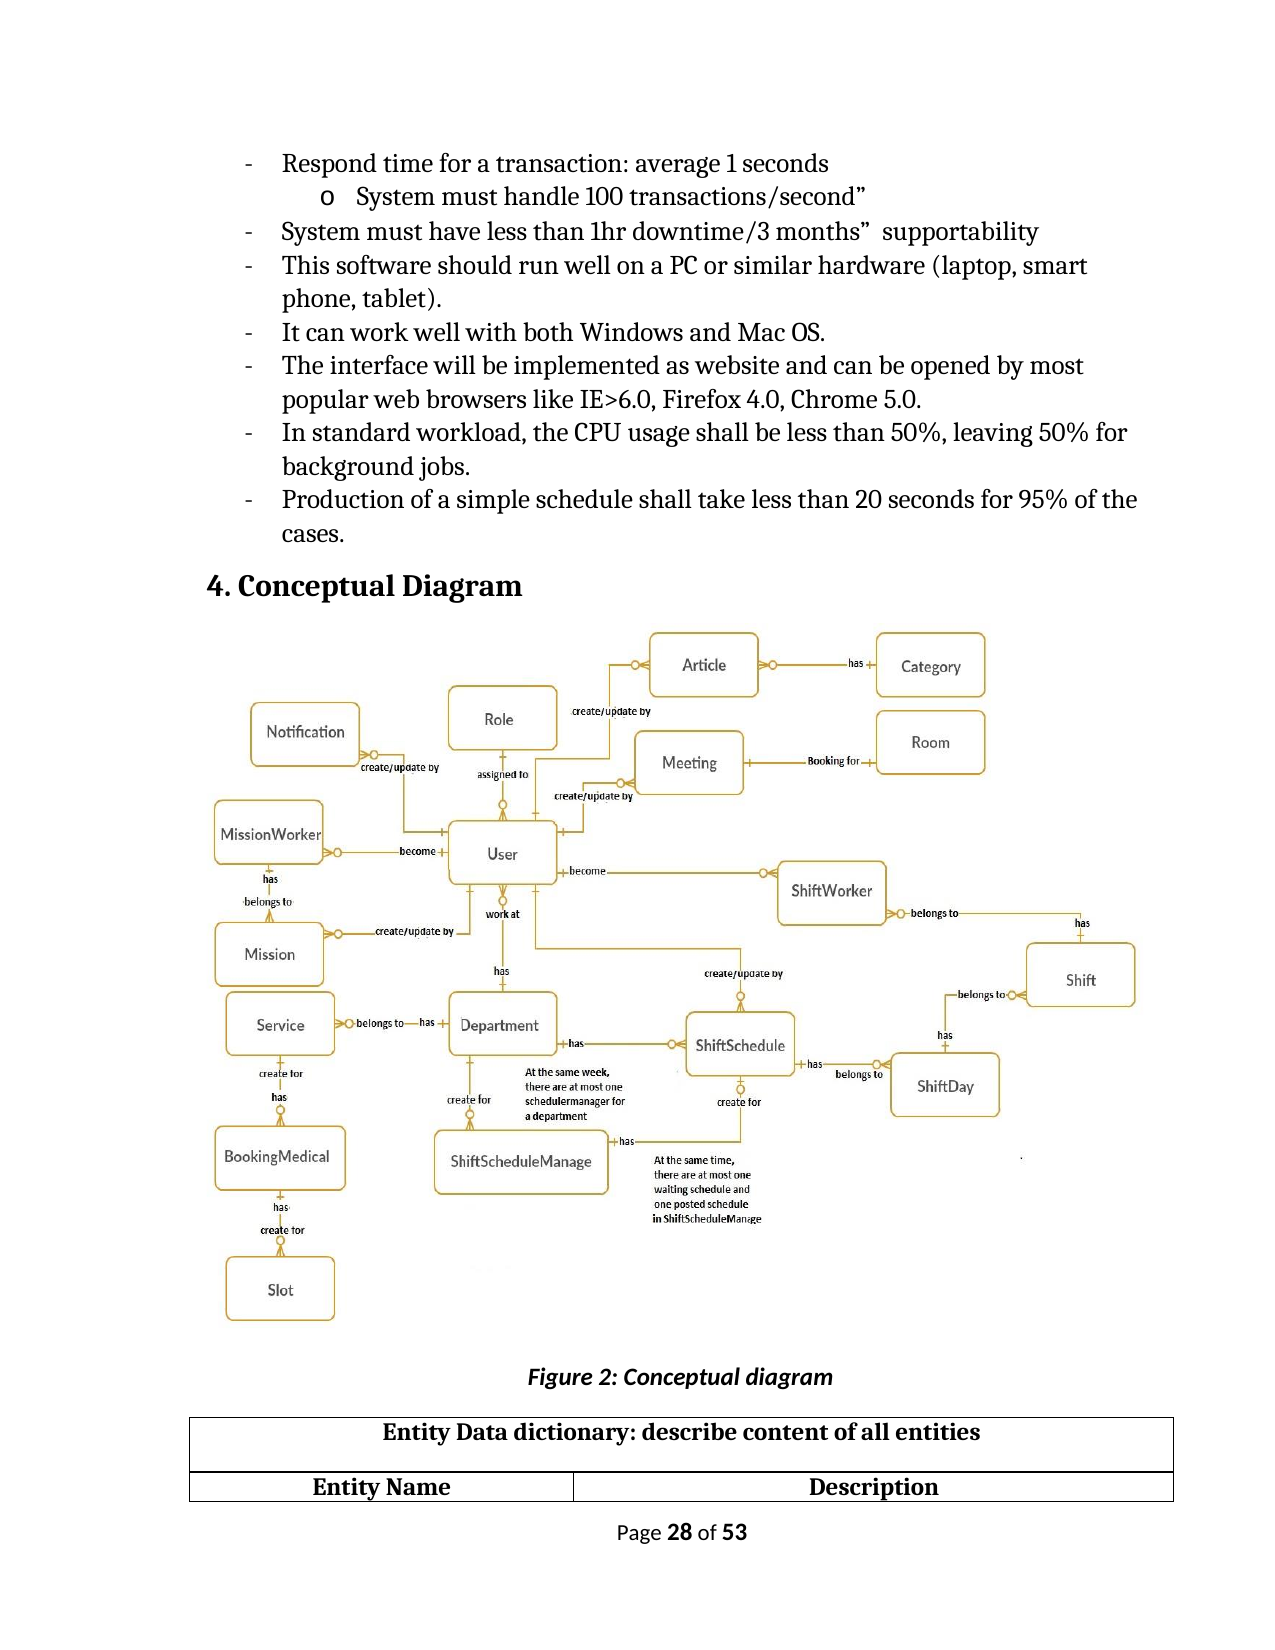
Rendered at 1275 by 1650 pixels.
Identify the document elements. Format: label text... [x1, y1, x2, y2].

table_header Entity Data dictionary: describe content of all entities [190, 1418, 1173, 1471]
list It can work well with both Windows and Mac OS. [244, 317, 1157, 348]
list System must handle 100 transactions/second” [319, 181, 1157, 214]
list Respond time for a transaction: average 1 seconds [244, 148, 1157, 179]
list This software should run well on a PC or similar hardware (laptop, smart phone, tablet). [244, 250, 1157, 314]
picture [206, 623, 1157, 1337]
text Figure 2: Conceptual diagram [207, 1361, 1157, 1392]
list In standard workload, the CPU usage shall be less than 50%, leaving 50% for background jobs. [244, 417, 1157, 482]
list The interface will be implemented as website and can be opened by most popular web browsers like IE>6.0, Firefox 4.0, Chrome 5.0. [244, 350, 1157, 415]
table_cell Description [574, 1473, 1173, 1501]
list Production of a simple schedule shall take less than 20 seconds for 95% of the cases. [244, 484, 1157, 549]
list System must have less than 1hr downtime/3 months” supportability [244, 216, 1157, 247]
text 4. Conceptual Diagram [207, 568, 1157, 604]
table_cell Entity Name [190, 1473, 573, 1501]
